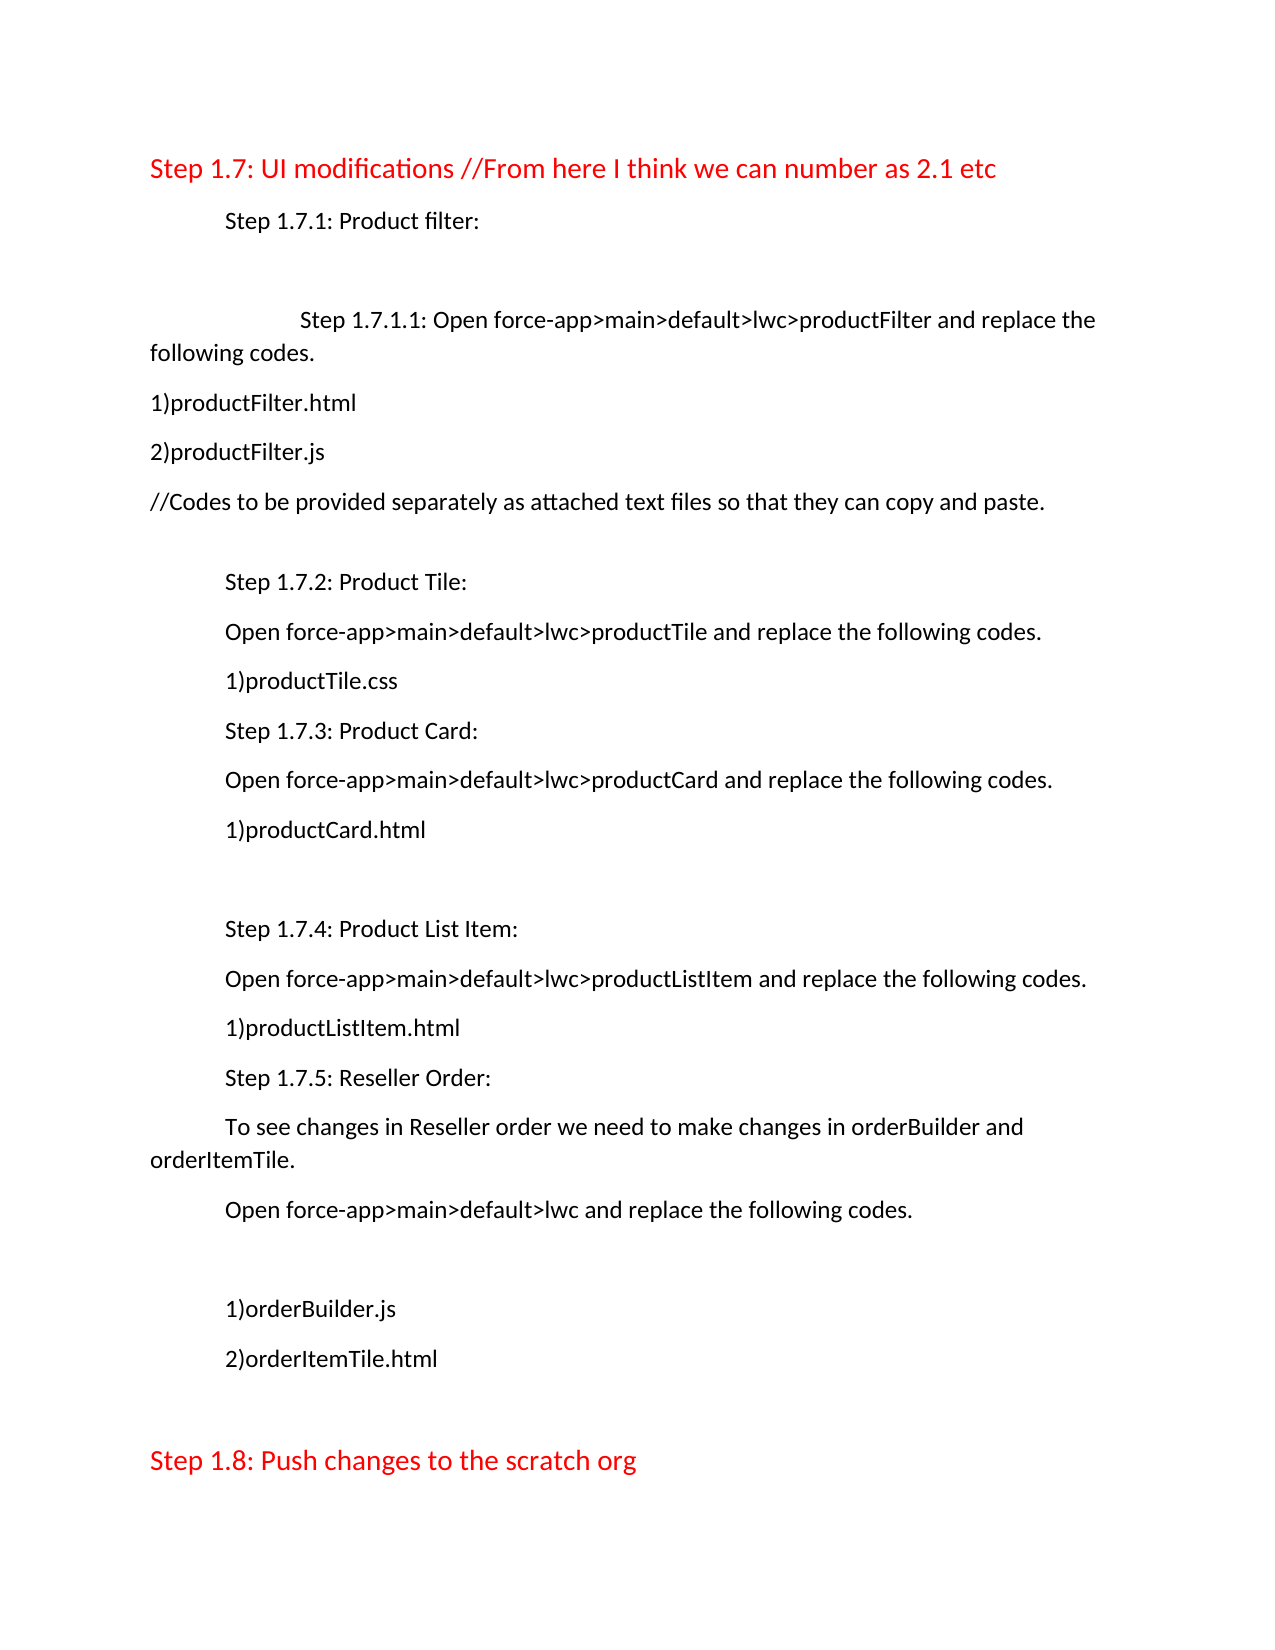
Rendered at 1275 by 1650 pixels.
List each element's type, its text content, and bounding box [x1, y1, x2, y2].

text Open force-app>main>default>lwc>productListItem and replace the following codes. [150, 963, 1125, 993]
text 2)productFilter.js [150, 436, 1125, 467]
text Open force-app>main>default>lwc>productCard and replace the following codes. [150, 764, 1125, 795]
text Step 1.8: Push changes to the scratch org [150, 1442, 1125, 1477]
text Open force-app>main>default>lwc>productTile and replace the following codes. [150, 616, 1125, 646]
text 1)productTile.css [150, 665, 1125, 696]
text //Codes to be provided separately as attached text files so that they can copy and paste. [150, 486, 1125, 516]
text 1)productFilter.html [150, 387, 1125, 417]
text Open force-app>main>default>lwc and replace the following codes. [150, 1194, 1125, 1224]
text Step 1.7.3: Product Card: [150, 715, 1125, 745]
text Step 1.7.4: Product List Item: [150, 913, 1125, 944]
text 1)productCard.html [150, 814, 1125, 844]
text Step 1.7.2: Product Tile: [150, 566, 1125, 597]
text Step 1.7.1: Product filter: [150, 205, 1125, 236]
text 2)orderItemTile.html [150, 1343, 1125, 1373]
text Step 1.7.5: Reseller Order: [150, 1062, 1125, 1092]
text Step 1.7: UI modifications //From here I think we can number as 2.1 etc [150, 150, 1125, 186]
text To see changes in Reseller order we need to make changes in orderBuilder and orderItemTile. [150, 1111, 1125, 1175]
text Step 1.7.1.1: Open force-app>main>default>lwc>productFilter and replace the following codes. [150, 304, 1125, 368]
text 1)productListItem.html [150, 1012, 1125, 1043]
text 1)orderBuilder.js [150, 1293, 1125, 1324]
